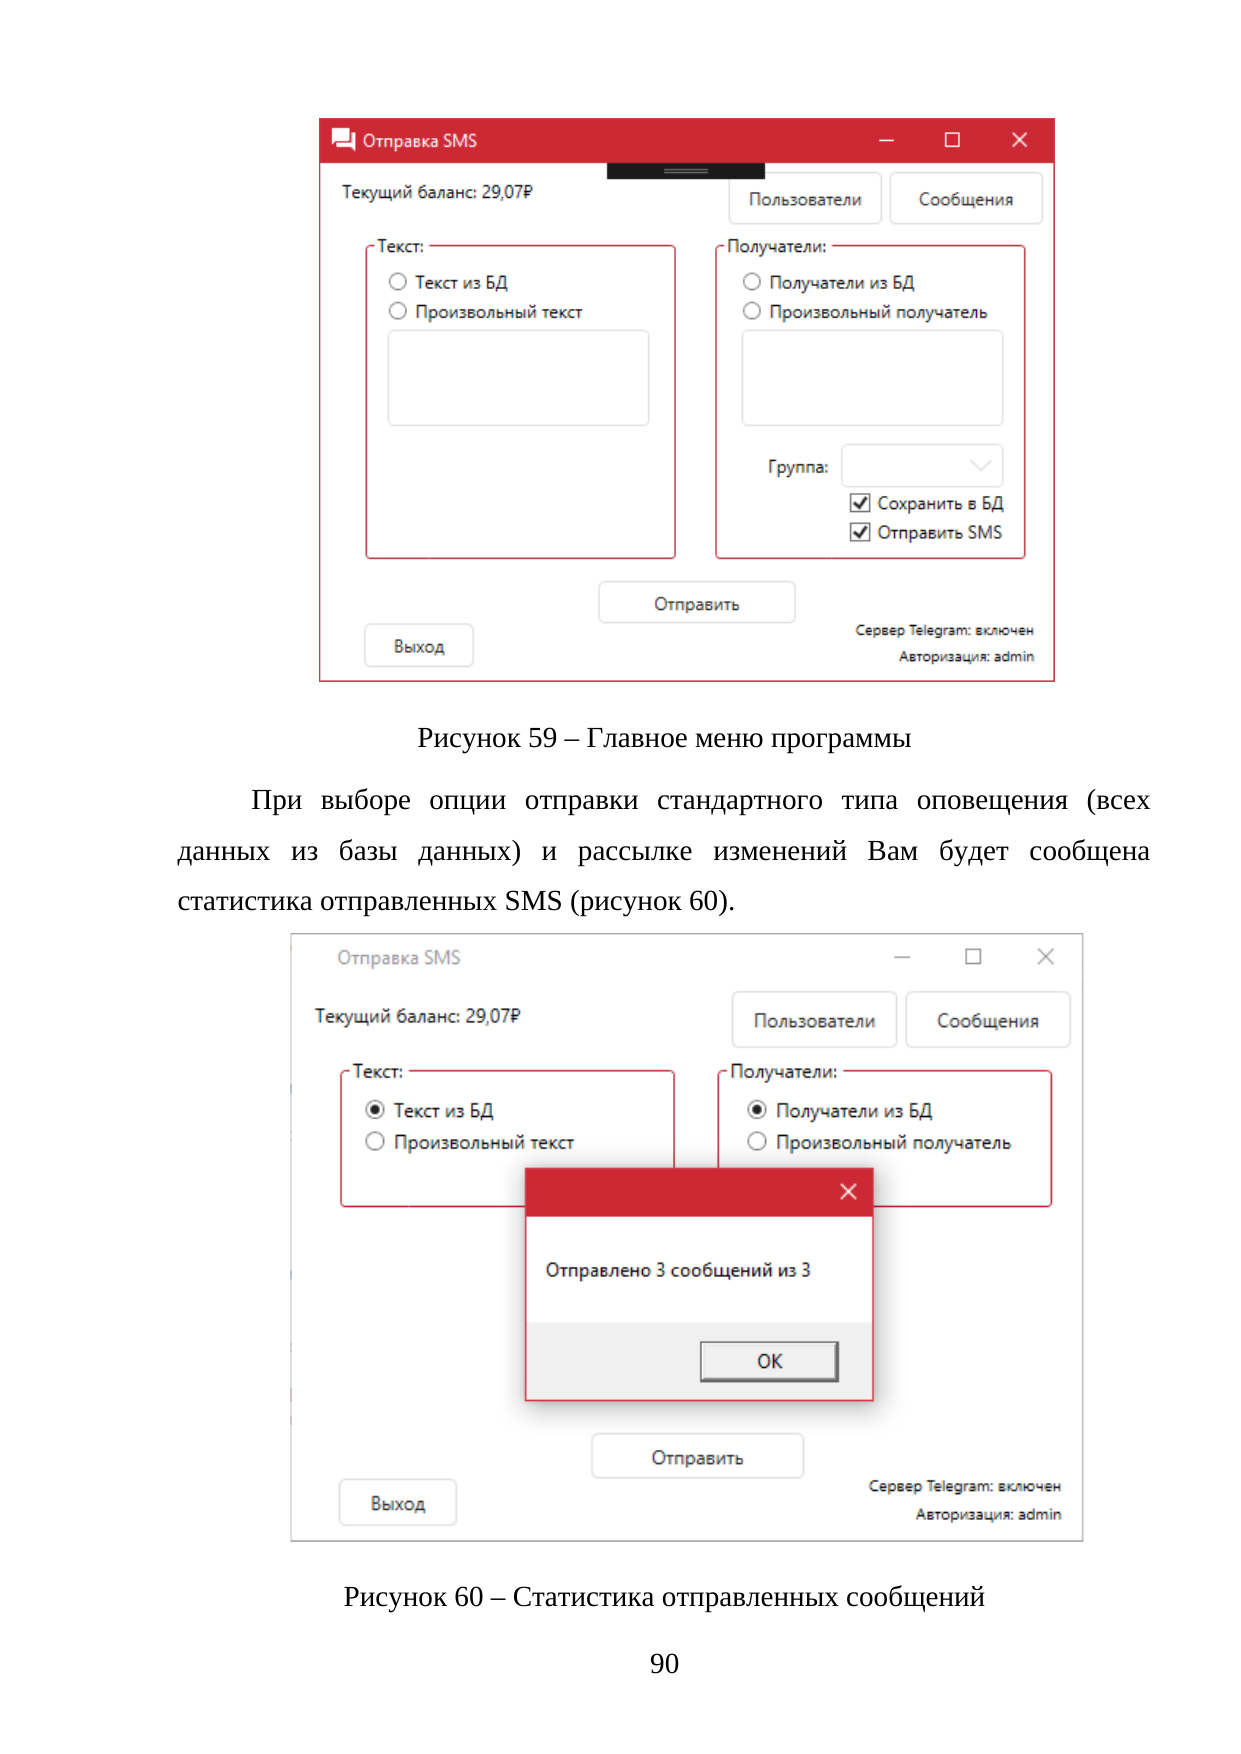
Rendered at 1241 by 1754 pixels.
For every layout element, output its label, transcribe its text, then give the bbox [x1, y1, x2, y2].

text Рисунок 60 – Статистика отправленных сообщений [177, 1579, 1152, 1612]
text При выборе опции отправки стандартного типа оповещения (всех данных из базы данных) и рассылке изменений Вам будет сообщена статистика отправленных SMS (рисунок 60). [177, 782, 1152, 917]
picture [319, 118, 1055, 682]
picture [290, 933, 1084, 1542]
text Рисунок 59 – Главное меню программы [177, 720, 1152, 753]
